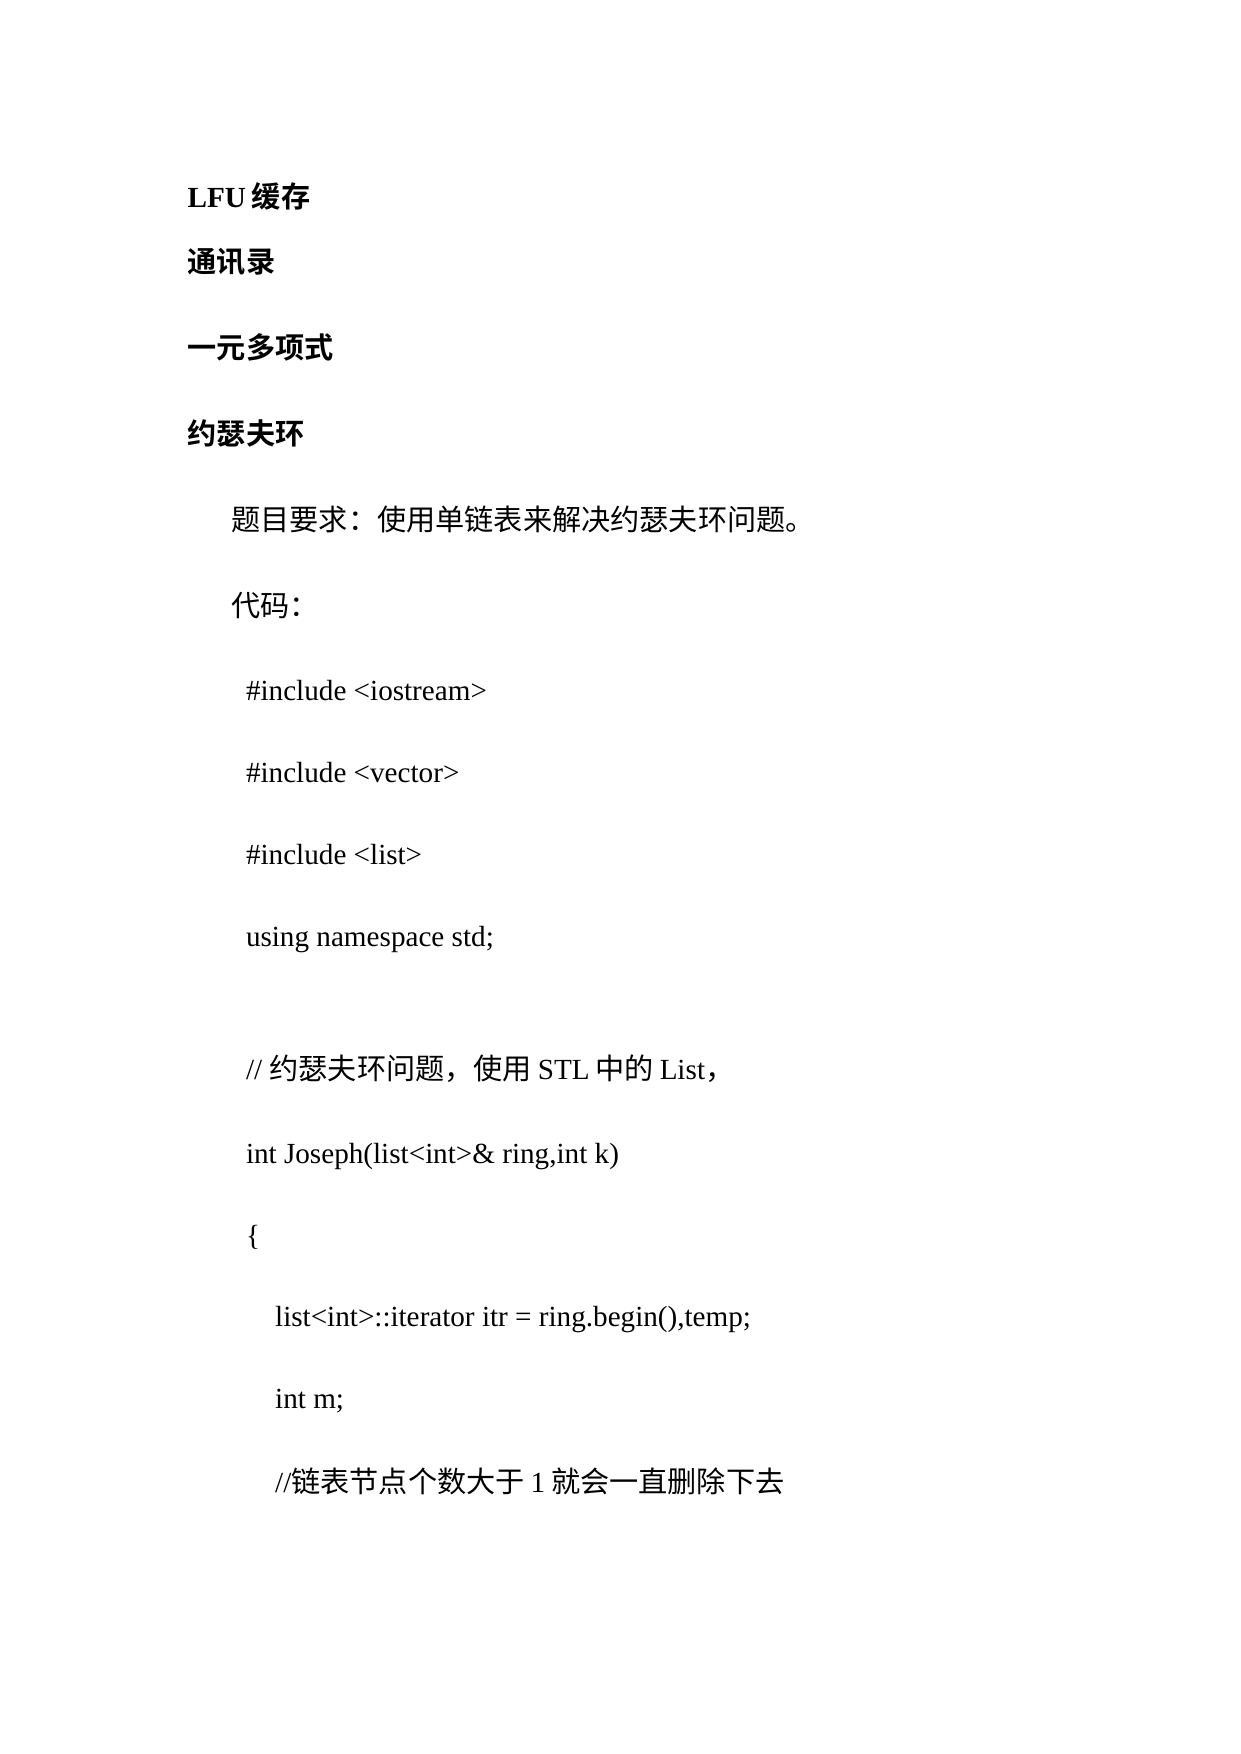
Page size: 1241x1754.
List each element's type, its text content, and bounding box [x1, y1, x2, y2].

text #include <iostream> [246, 658, 1053, 723]
subtitle 通讯录 [187, 227, 1053, 292]
text int Joseph(list<int>& ring,int k) [246, 1120, 1053, 1185]
text list<int>::iterator itr = ring.begin(),temp; [246, 1284, 1053, 1349]
text //链表节点个数大于1就会一直删除下去 [246, 1447, 1053, 1512]
text using namespace std; [246, 903, 1053, 968]
text { [246, 1202, 1053, 1267]
text #include <list> [246, 821, 1053, 886]
text #include <vector> [246, 739, 1053, 804]
subtitle 约瑟夫环 [187, 399, 1053, 464]
subtitle LFU缓存 [187, 162, 1053, 227]
text 代码： [187, 572, 1053, 637]
text int m; [246, 1366, 1053, 1431]
text 题目要求：使用单链表来解决约瑟夫环问题。 [187, 485, 1053, 550]
text // 约瑟夫环问题，使用STL中的List， [246, 1034, 1053, 1099]
subtitle 一元多项式 [187, 313, 1053, 378]
